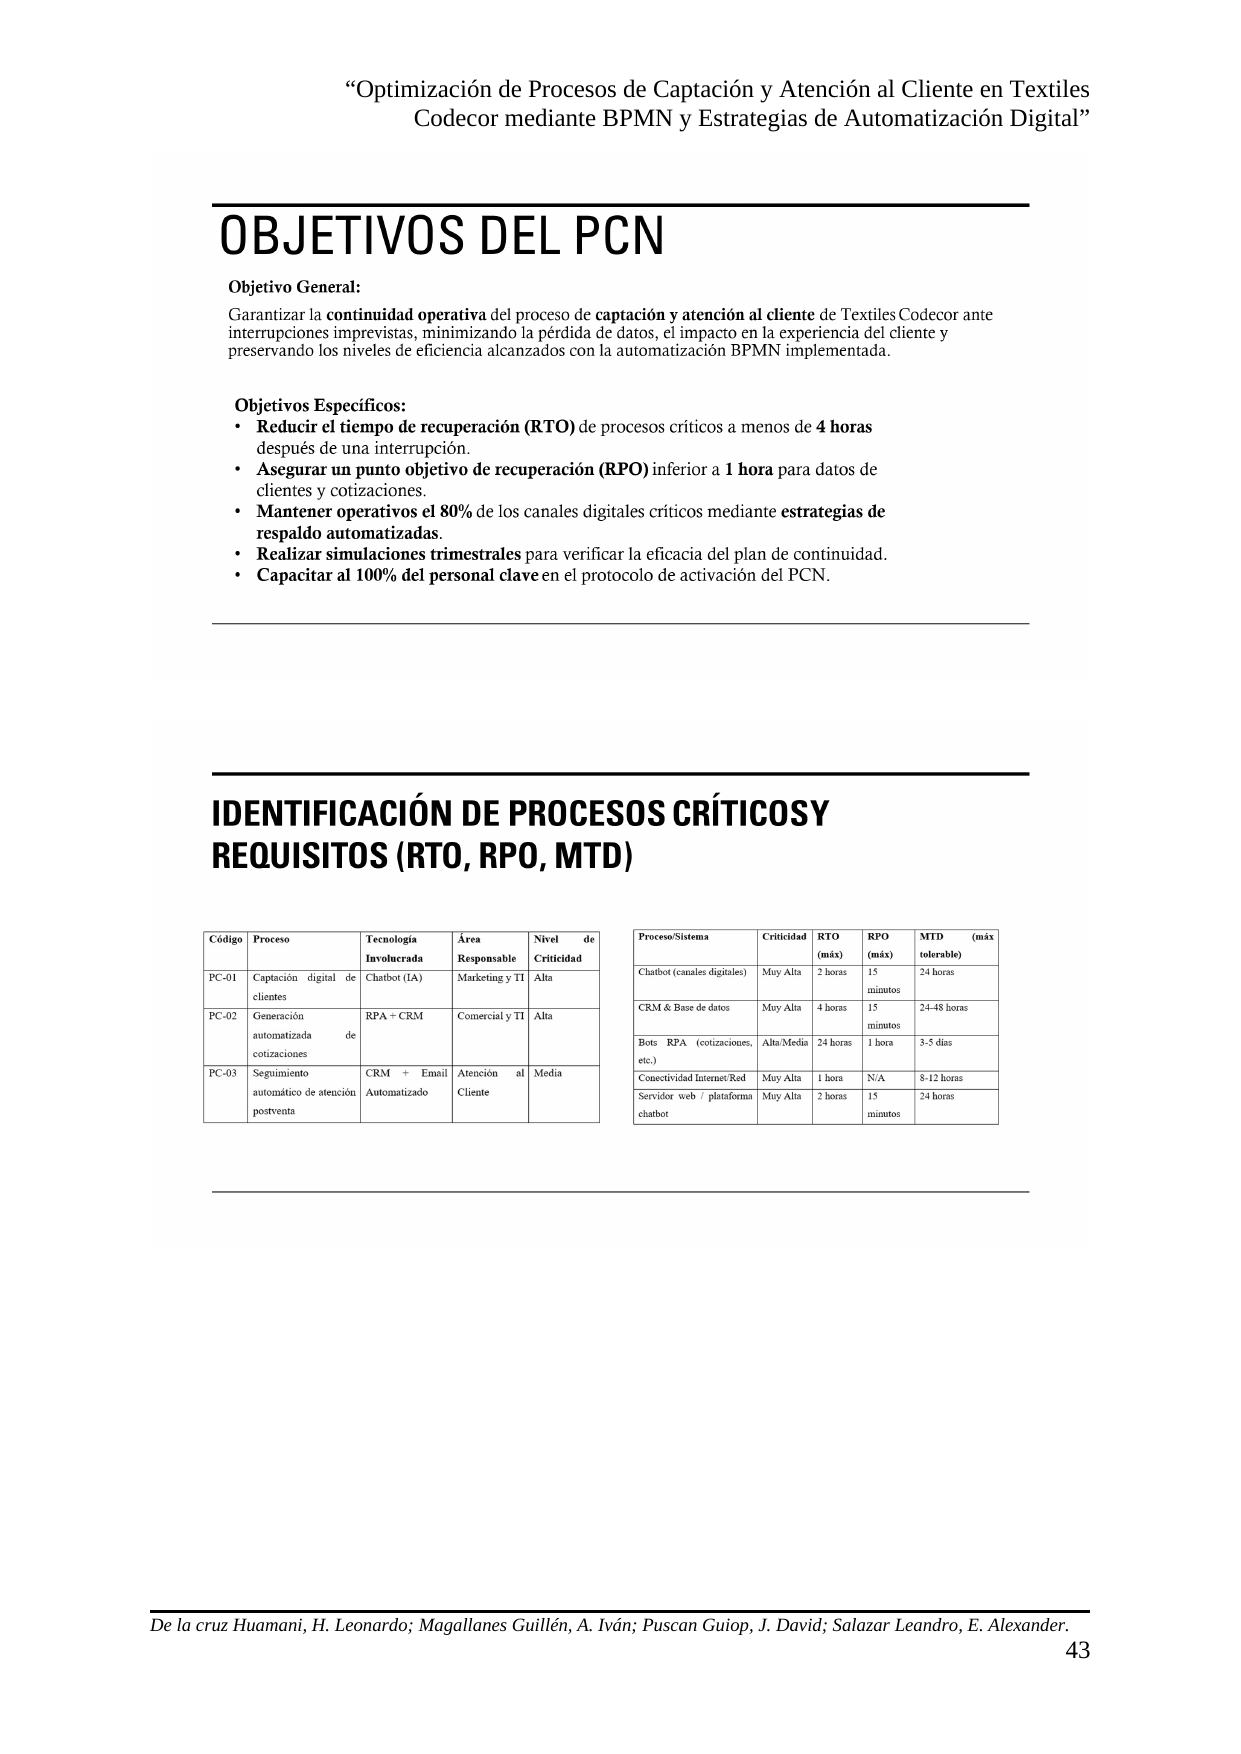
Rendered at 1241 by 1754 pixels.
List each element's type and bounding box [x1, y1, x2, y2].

picture [150, 718, 1091, 1247]
picture [150, 150, 1091, 679]
